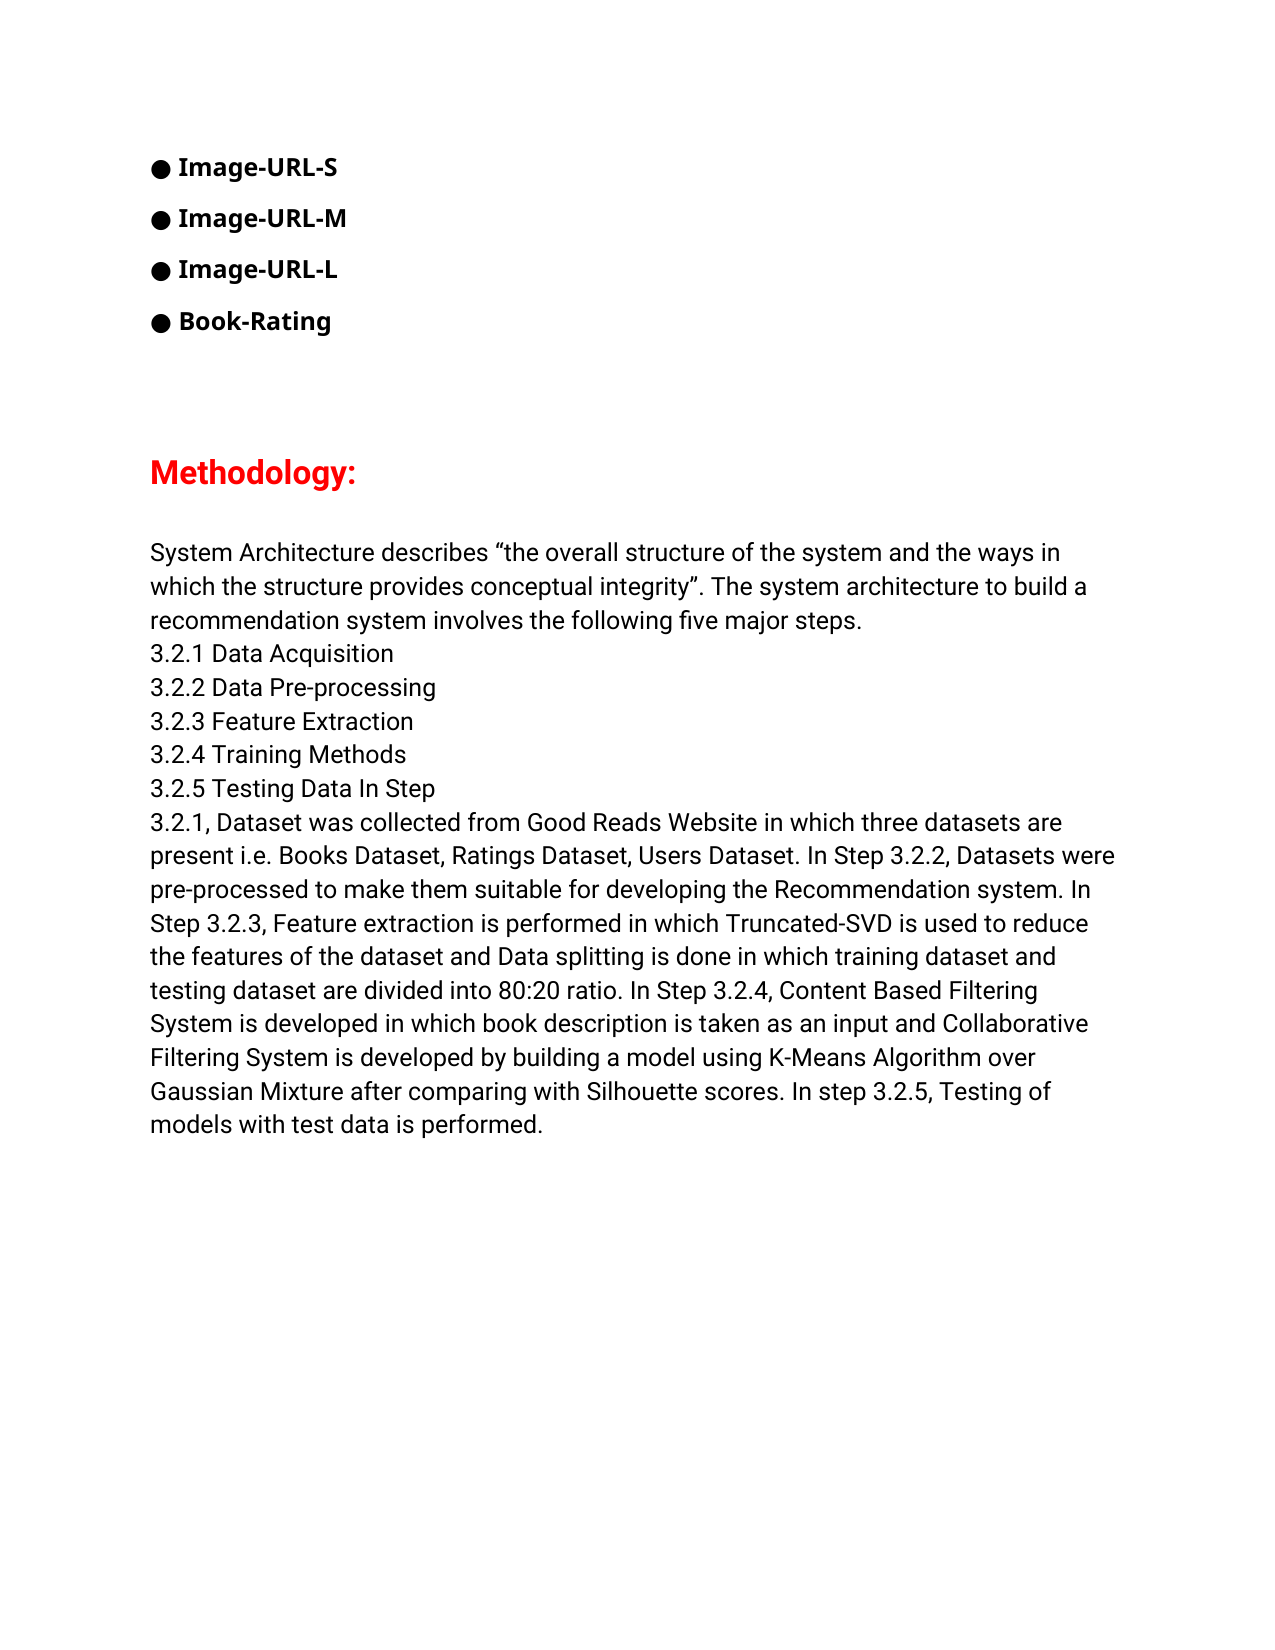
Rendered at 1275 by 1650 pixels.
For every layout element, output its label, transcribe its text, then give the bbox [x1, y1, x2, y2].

text ● Image-URL-M [150, 201, 1125, 235]
text 3.2.1, Dataset was collected from Good Reads Website in which three datasets are present i.e. Books Dataset, Ratings Dataset, Users Dataset. In Step 3.2.2, Datasets were pre-processed to make them suitable for developing the Recommendation system. In Step 3.2.3, Feature extraction is performed in which Truncated-SVD is used to reduce the features of the dataset and Data splitting is done in which training dataset and testing dataset are divided into 80:20 ratio. In Step 3.2.4, Content Based Filtering System is developed in which book description is taken as an input and Collaborative Filtering System is developed by building a model using K-Means Algorithm over Gaussian Mixture after comparing with Silhouette scores. In step 3.2.5, Testing of models with test data is performed. [150, 808, 1125, 1140]
subtitle Methodology: [150, 453, 1125, 492]
text 3.2.3 Feature Extraction [150, 707, 1125, 736]
text ● Image-URL-L [150, 252, 1125, 286]
text 3.2.1 Data Acquisition [150, 639, 1125, 669]
text ● Image-URL-S [150, 150, 1125, 184]
text 3.2.5 Testing Data In Step [150, 774, 1125, 803]
text System Architecture describes “the overall structure of the system and the ways in which the structure provides conceptual integrity”. The system architecture to build a recommendation system involves the following five major steps. [150, 539, 1125, 635]
text 3.2.4 Training Methods [150, 741, 1125, 770]
text ● Book-Rating [150, 303, 1125, 337]
text 3.2.2 Data Pre-processing [150, 673, 1125, 702]
